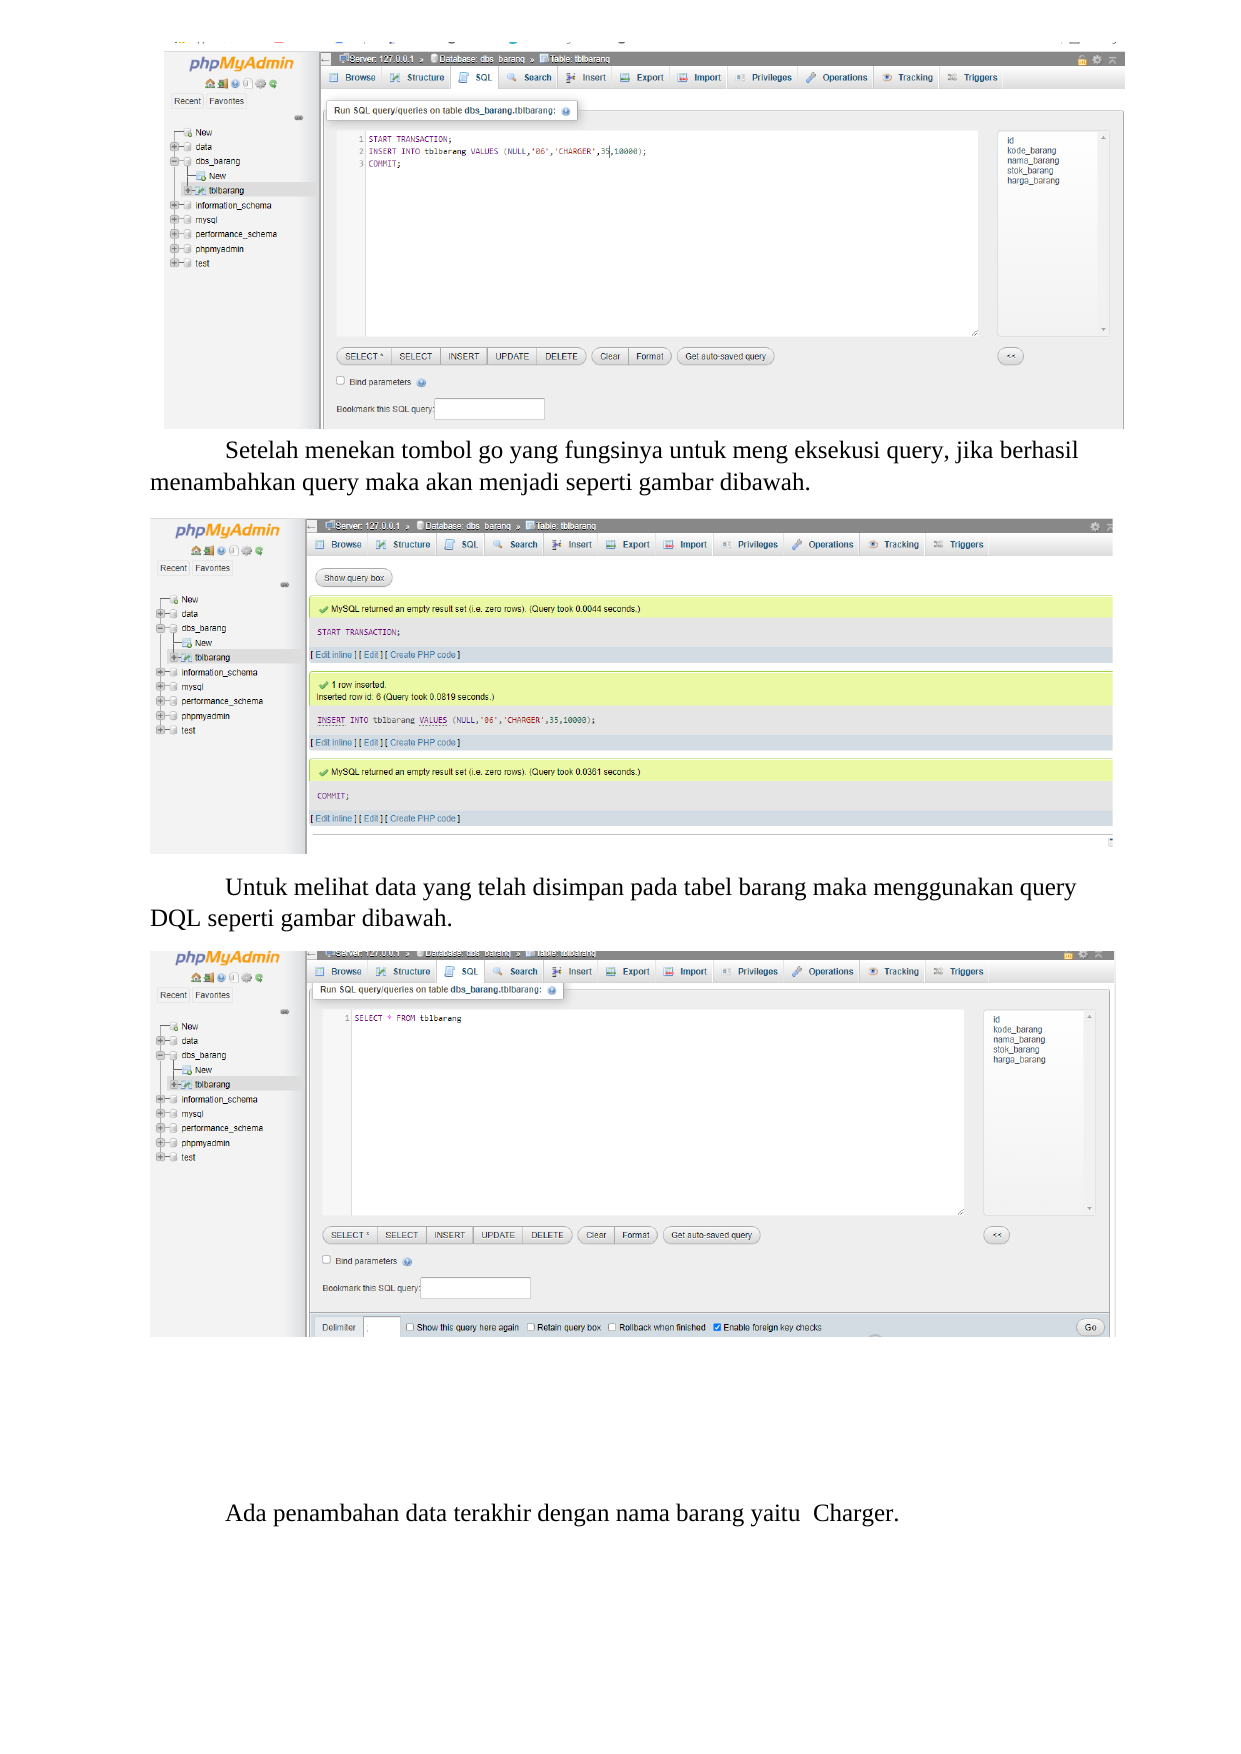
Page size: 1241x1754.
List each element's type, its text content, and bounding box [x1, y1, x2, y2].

text Setelah menekan tombol go yang fungsinya untuk meng eksekusi query, jika berhasil menambahkan query maka akan menjadi seperti gambar dibawah. [150, 436, 1090, 495]
picture [164, 42, 1125, 429]
picture [150, 951, 1116, 1337]
text Untuk melihat data yang telah disimpan pada tabel barang maka menggunakan query DQL seperti gambar dibawah. [150, 872, 1090, 932]
picture [150, 514, 1113, 854]
text Ada penambahan data terakhir dengan nama barang yaitu Charger. [150, 1498, 1090, 1527]
